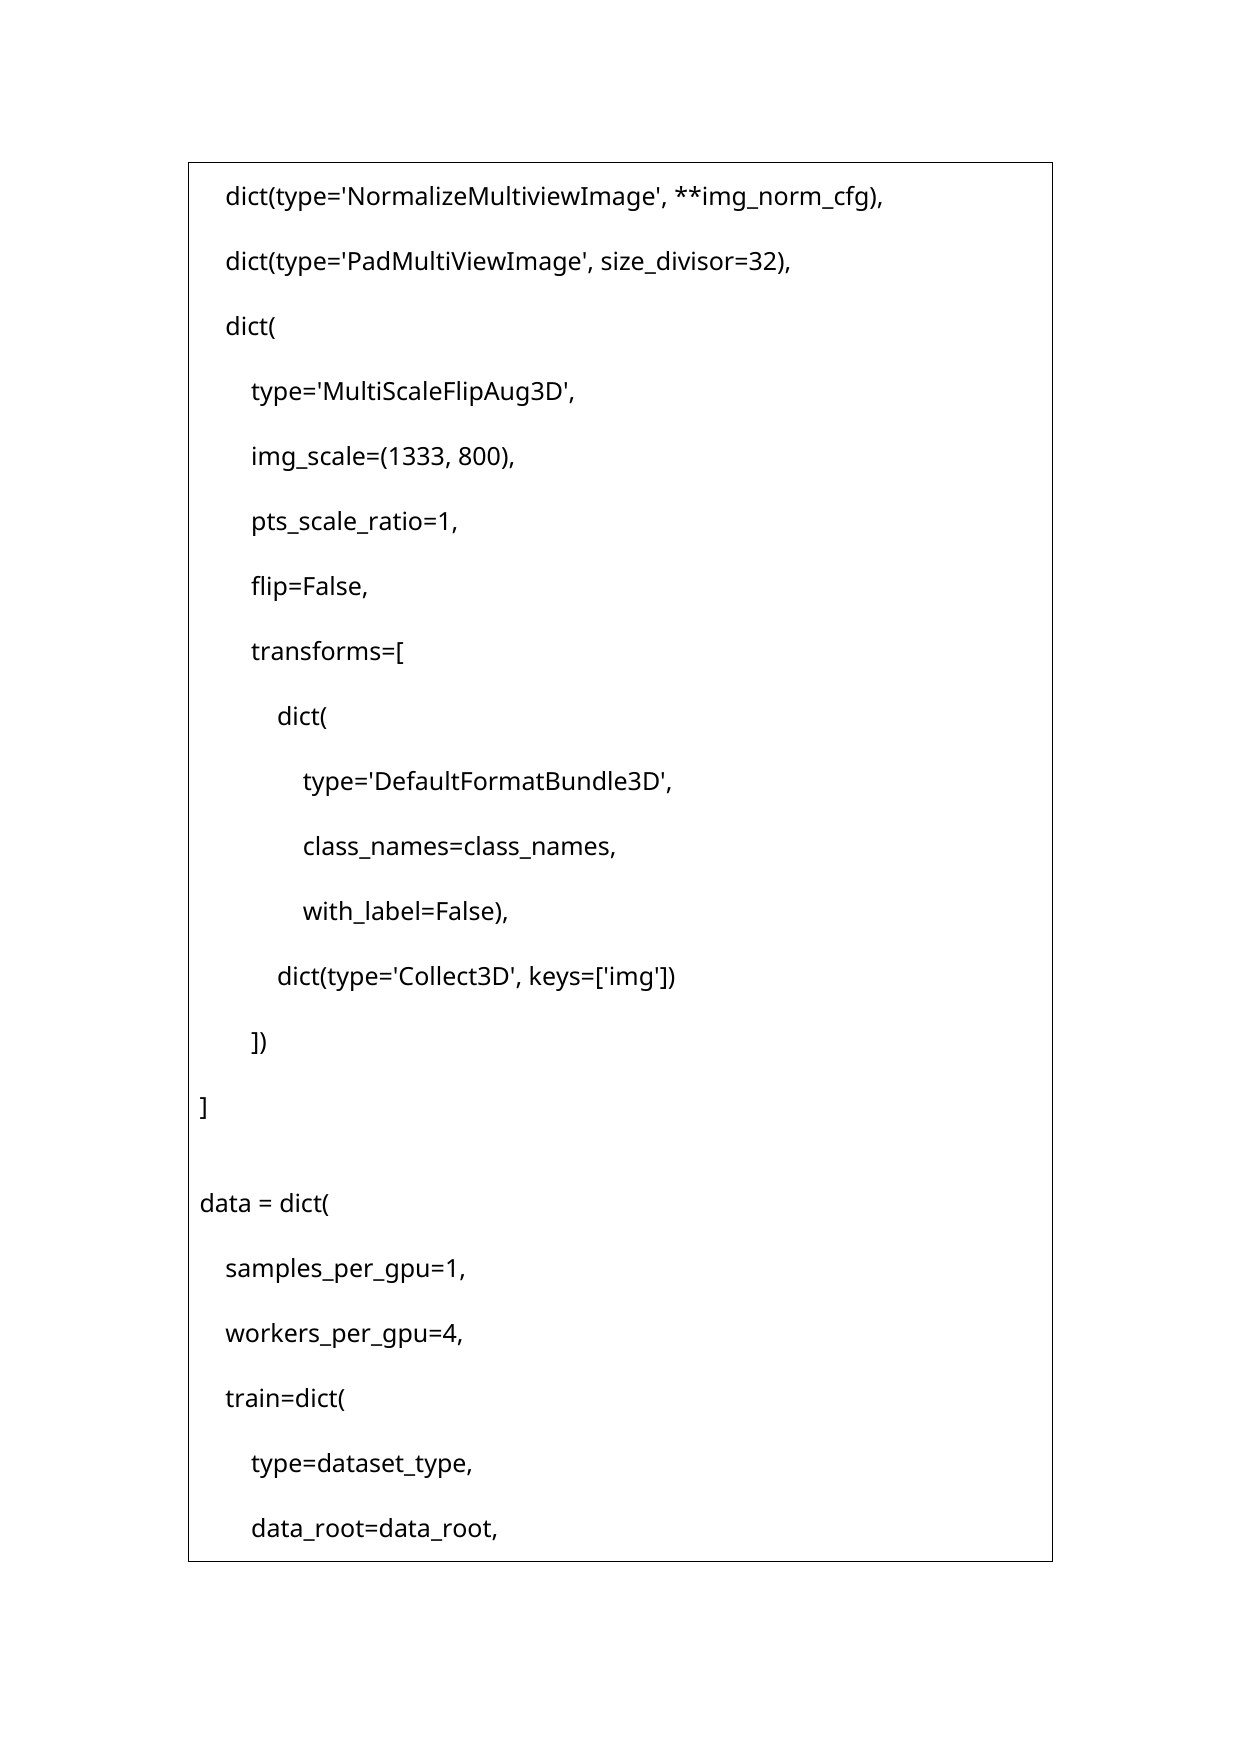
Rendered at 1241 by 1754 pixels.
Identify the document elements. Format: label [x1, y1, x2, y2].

table_header [189, 163, 1052, 1561]
